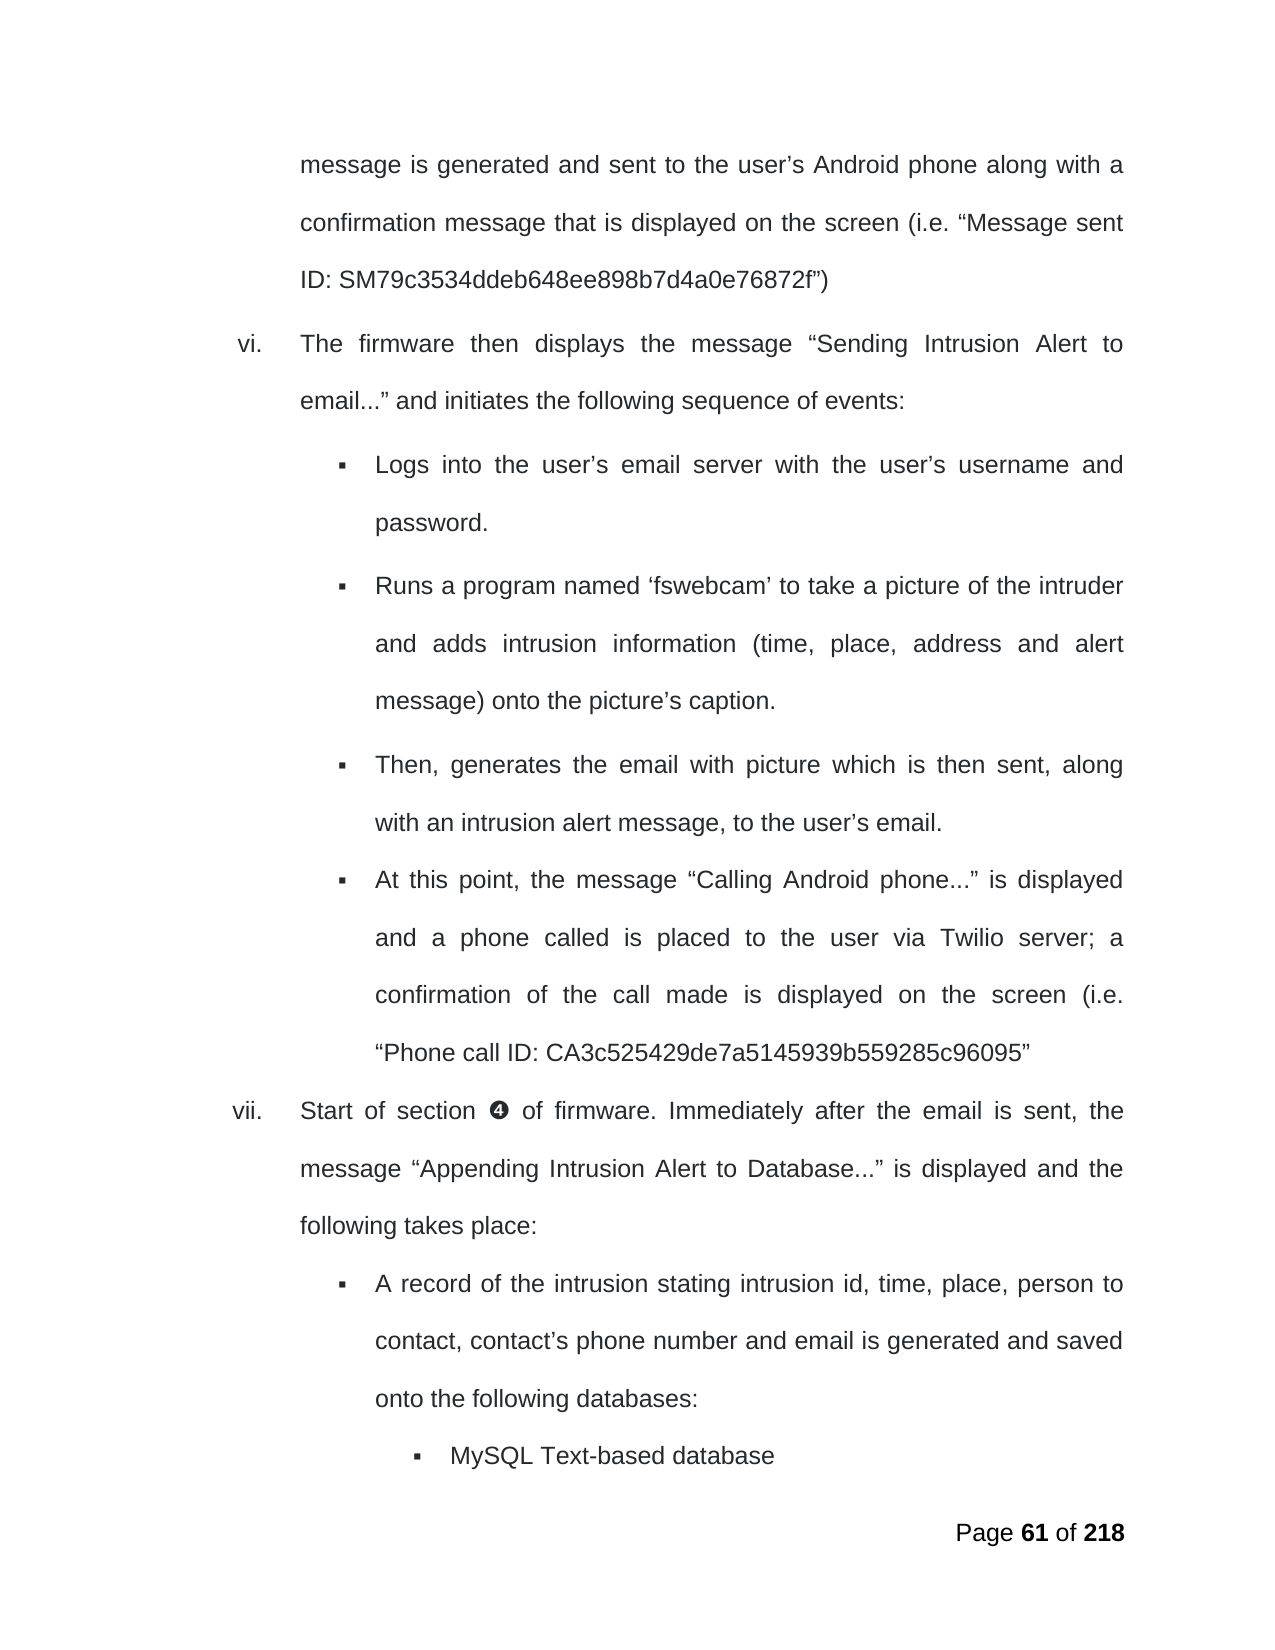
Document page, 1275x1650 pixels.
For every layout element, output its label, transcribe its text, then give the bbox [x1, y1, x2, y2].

list MySQL Text-based database [412, 1441, 1125, 1470]
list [262, 150, 1125, 294]
list Then, generates the email with picture which is then sent, along with an intrusion alert message, to the user’s email. [337, 750, 1125, 836]
list Runs a program named ‘fswebcam’ to take a picture of the intruder and adds intrusion information (time, place, address and alert message) onto the picture’s caption. [337, 571, 1125, 715]
list At this point, the message “Calling Android phone...” is displayed and a phone called is placed to the user via Twilio server; a confirmation of the call made is displayed on the screen (i.e. “Phone call ID: CA3c525429de7a5145939b559285c96095” [337, 865, 1125, 1066]
list Start of section ❹ of firmware. Immediately after the email is sent, the message “Appending Intrusion Alert to Database...” is displayed and the following takes place: [262, 1095, 1125, 1240]
list The firmware then displays the message “Sending Intrusion Alert to email...” and initiates the following sequence of events: [262, 329, 1125, 415]
list Logs into the user’s email server with the user’s username and password. [337, 450, 1125, 536]
list A record of the intrusion stating intrusion id, time, place, person to contact, contact’s phone number and email is generated and saved onto the following databases: [337, 1269, 1125, 1413]
